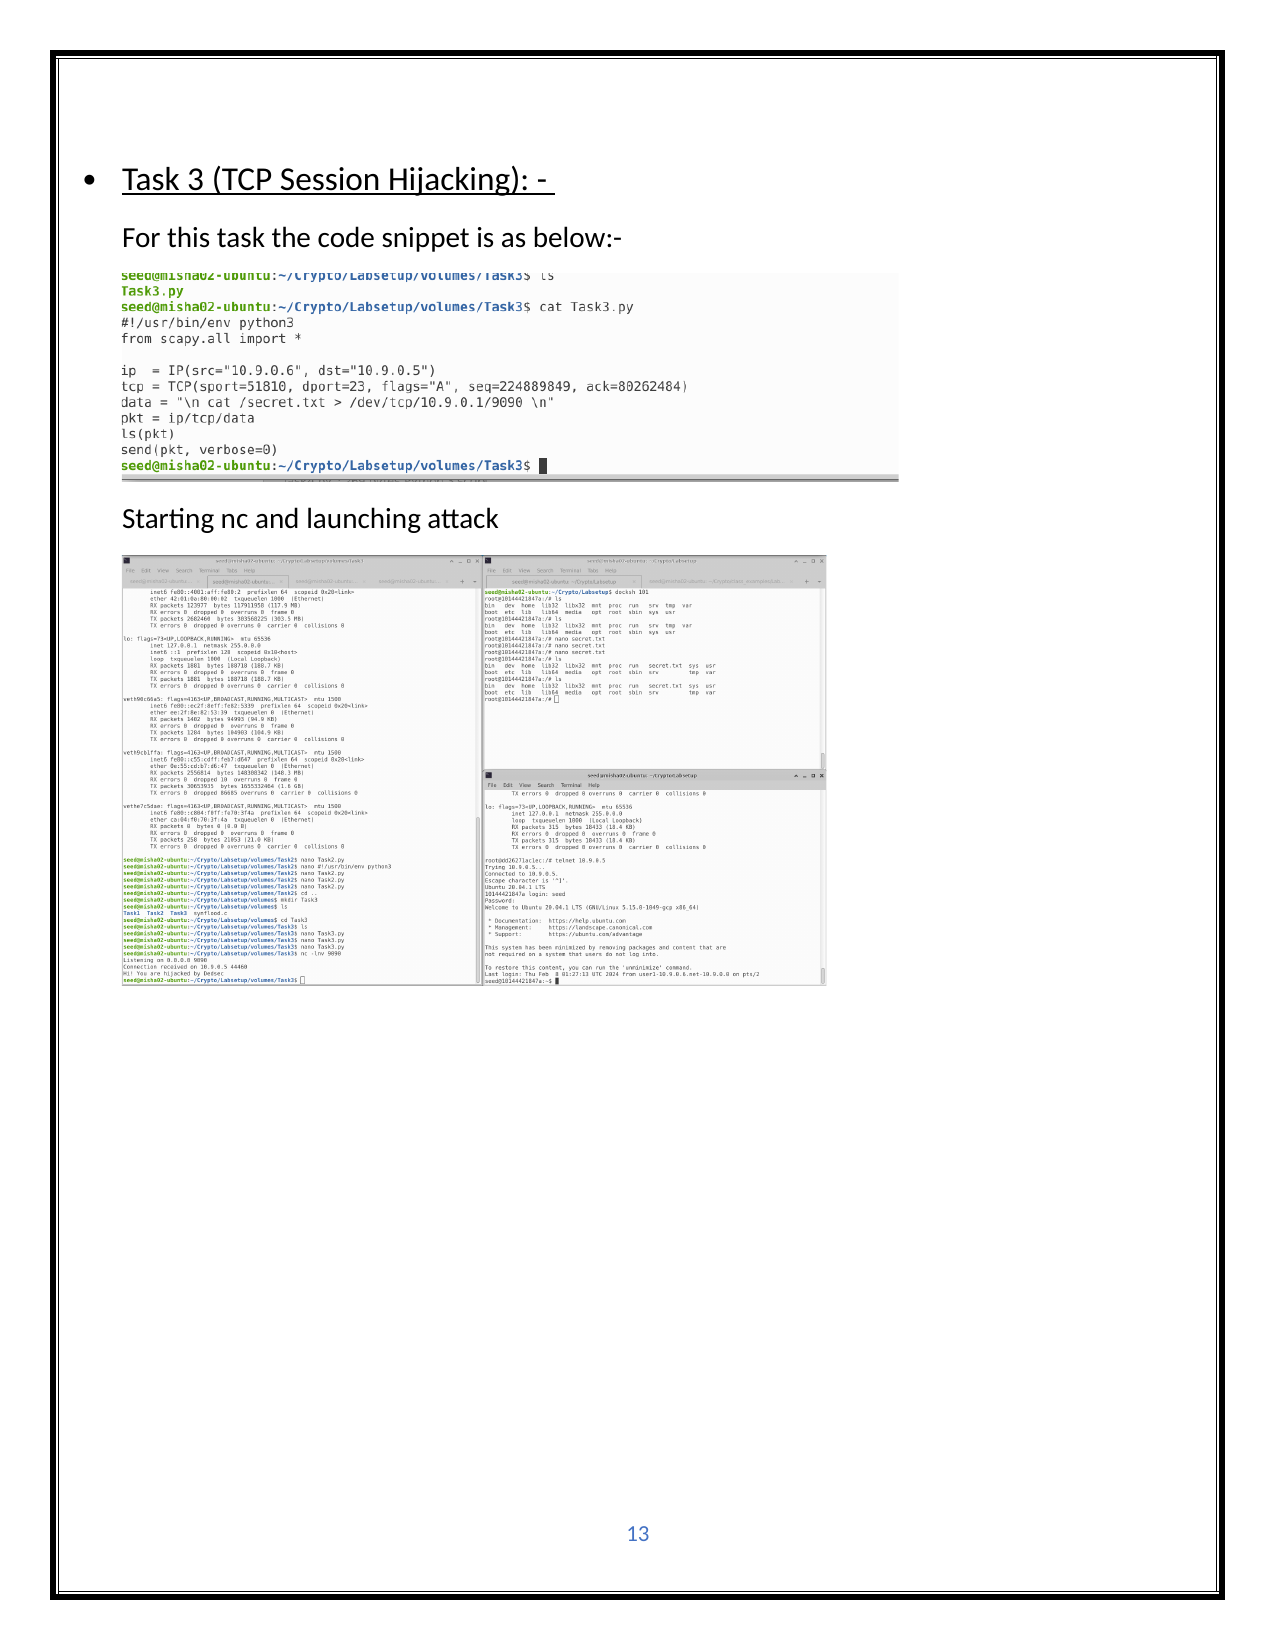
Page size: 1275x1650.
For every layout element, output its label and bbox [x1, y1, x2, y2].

picture [121, 273, 899, 482]
picture [121, 555, 827, 986]
